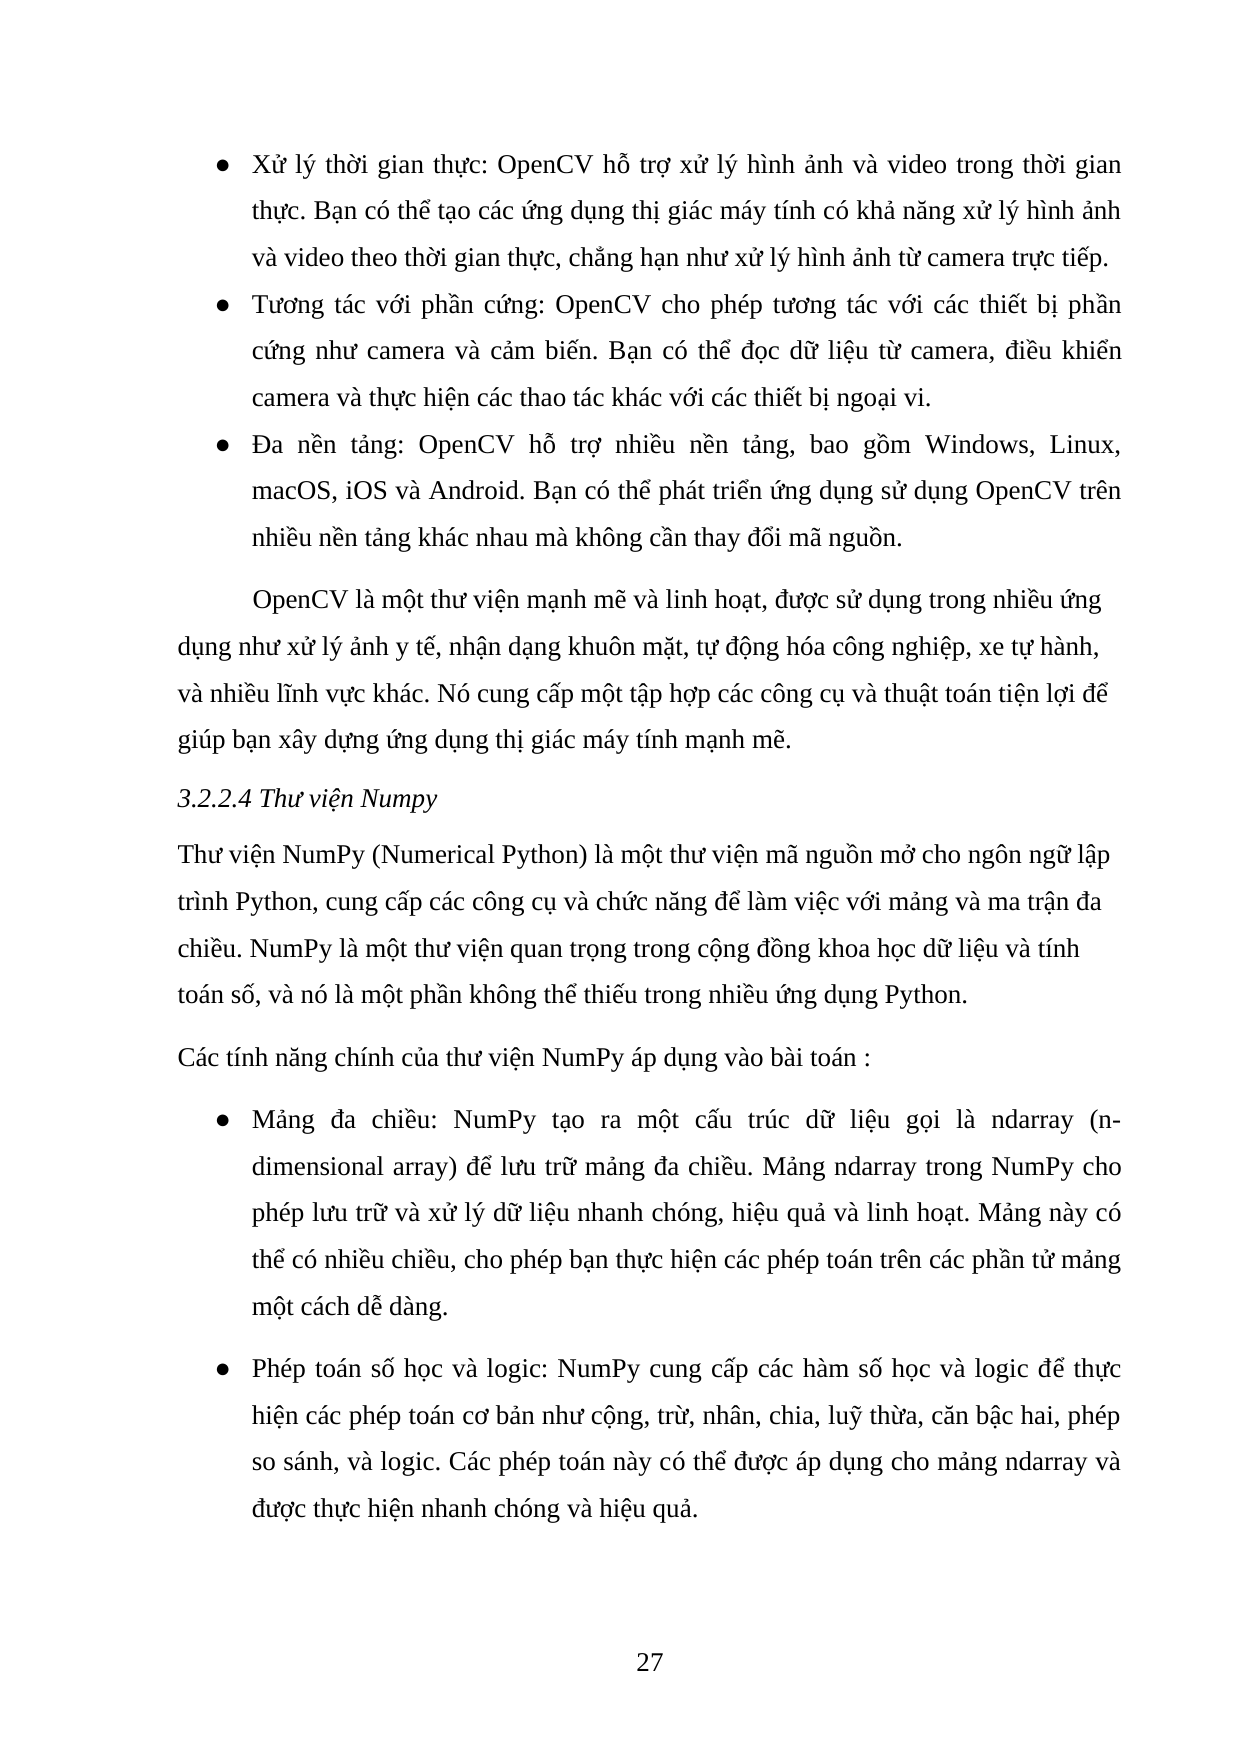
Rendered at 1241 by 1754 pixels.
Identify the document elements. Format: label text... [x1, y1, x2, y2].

text Các tính năng chính của thư viện NumPy áp dụng vào bài toán : [177, 1041, 1122, 1072]
list Đa nền tảng: OpenCV hỗ trợ nhiều nền tảng, bao gồm Windows, Linux, macOS, iOS và Android. Bạn có thể phát triển ứng dụng sử dụng OpenCV trên nhiều nền tảng khác nhau mà không cần thay đổi mã nguồn. [214, 428, 1122, 552]
text OpenCV là một thư viện mạnh mẽ và linh hoạt, được sử dụng trong nhiều ứng dụng như xử lý ảnh y tế, nhận dạng khuôn mặt, tự động hóa công nghiệp, xe tự hành, và nhiều lĩnh vực khác. Nó cung cấp một tập hợp các công cụ và thuật toán tiện lợi để giúp bạn xây dựng ứng dụng thị giác máy tính mạnh mẽ. [177, 583, 1122, 754]
list Mảng đa chiều: NumPy tạo ra một cấu trúc dữ liệu gọi là ndarray (n-dimensional array) để lưu trữ mảng đa chiều. Mảng ndarray trong NumPy cho phép lưu trữ và xử lý dữ liệu nhanh chóng, hiệu quả và linh hoạt. Mảng này có thể có nhiều chiều, cho phép bạn thực hiện các phép toán trên các phần tử mảng một cách dễ dàng. [214, 1103, 1122, 1321]
subtitle Thư viện Numpy [177, 782, 1122, 814]
list Tương tác với phần cứng: OpenCV cho phép tương tác với các thiết bị phần cứng như camera và cảm biến. Bạn có thể đọc dữ liệu từ camera, điều khiển camera và thực hiện các thao tác khác với các thiết bị ngoại vi. [214, 288, 1122, 412]
text Thư viện NumPy (Numerical Python) là một thư viện mã nguồn mở cho ngôn ngữ lập trình Python, cung cấp các công cụ và chức năng để làm việc với mảng và ma trận đa chiều. NumPy là một thư viện quan trọng trong cộng đồng khoa học dữ liệu và tính toán số, và nó là một phần không thể thiếu trong nhiều ứng dụng Python. [177, 839, 1122, 1010]
list Phép toán số học và logic: NumPy cung cấp các hàm số học và logic để thực hiện các phép toán cơ bản như cộng, trừ, nhân, chia, luỹ thừa, căn bậc hai, phép so sánh, và logic. Các phép toán này có thể được áp dụng cho mảng ndarray và được thực hiện nhanh chóng và hiệu quả. [214, 1352, 1122, 1523]
list Xử lý thời gian thực: OpenCV hỗ trợ xử lý hình ảnh và video trong thời gian thực. Bạn có thể tạo các ứng dụng thị giác máy tính có khả năng xử lý hình ảnh và video theo thời gian thực, chẳng hạn như xử lý hình ảnh từ camera trực tiếp. [214, 148, 1122, 272]
